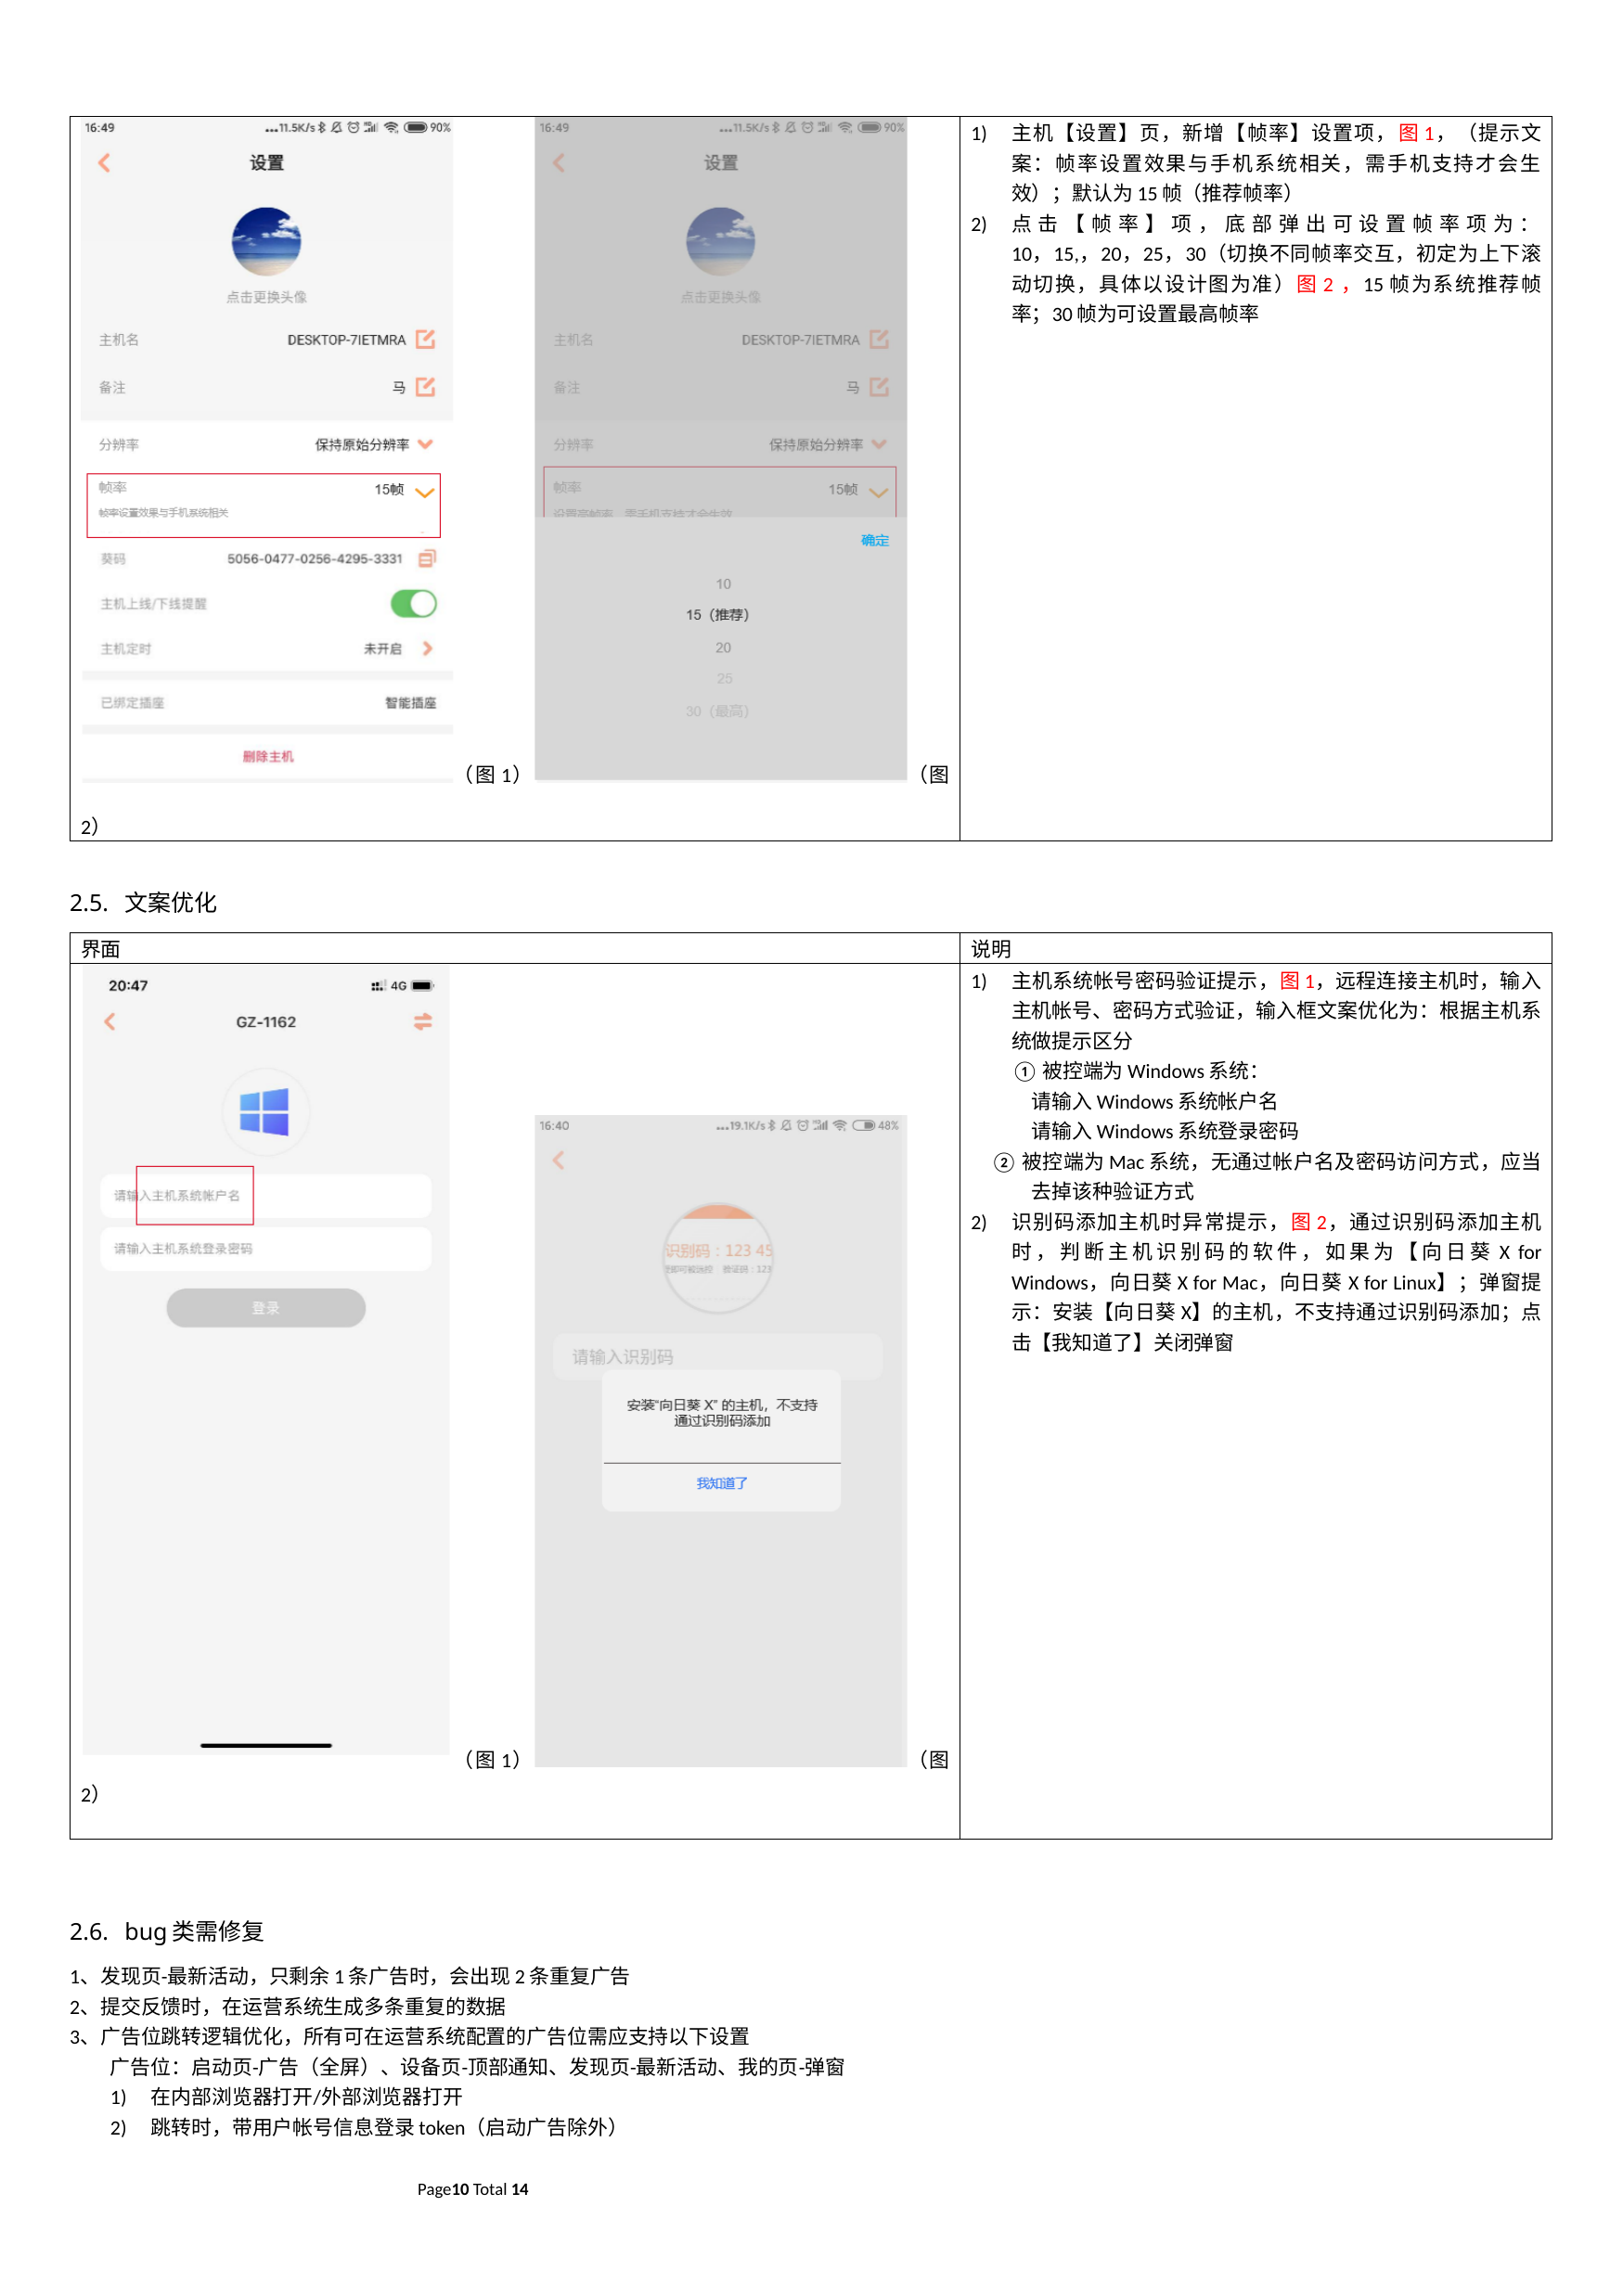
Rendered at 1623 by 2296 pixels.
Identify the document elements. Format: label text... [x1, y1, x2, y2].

picture [80, 117, 454, 783]
table_cell （图1）（图2） [71, 964, 960, 1839]
list 跳转时，带用户帐号信息登录token（启动广告除外） [110, 2110, 1552, 2141]
picture [535, 1115, 908, 1767]
picture [535, 117, 908, 783]
subtitle bug类需修复 [70, 1900, 1552, 1960]
table_header 说明 [960, 933, 1552, 963]
text 3、广告位跳转逻辑优化，所有可在运营系统配置的广告位需应支持以下设置 [70, 2020, 1552, 2050]
picture [80, 964, 454, 1767]
text 2、提交反馈时，在运营系统生成多条重复的数据 [70, 1990, 1552, 2020]
table_cell （图1）（图2） [71, 117, 960, 840]
subtitle 文案优化 [70, 871, 1552, 931]
table_cell 主机【设置】页，新增【帧率】设置项，图1，（提示文案：帧率设置效果与手机系统相关，需手机支持才会生效）；默认为15帧（推荐帧率） 点击【帧率】项，底部弹出可设置帧率项为：10，15,，20，25，30（切换不同帧率交互，初定为上下滚动切换，具体以设计图为准）图2 ，15帧为系统推荐帧率；30帧为可设置最高帧率 [960, 117, 1552, 840]
table_cell 主机系统帐号密码验证提示，图1，远程连接主机时，输入主机帐号、密码方式验证，输入框文案优化为：根据主机系统做提示区分 ①被控端为Windows系统： 请输入Windows系统帐户名 请输入Windows系统登录密码 ②被控端为Mac系统，无通过帐户名及密码访问方式，应当去掉该种验证方式 识别码添加主机时异常提示，图2，通过识别码添加主机时，判断主机识别码的软件，如果为【向日葵X for Windows，向日葵X for Mac，向日葵 X for Linux】；弹窗提示：安装【向日葵 X】的主机，不支持通过识别码添加；点击【我知道了】关闭弹窗 [960, 964, 1552, 1839]
text 广告位：启动页-广告（全屏）、设备页-顶部通知、发现页-最新活动、我的页-弹窗 [70, 2050, 1552, 2081]
text 1、发现页-最新活动，只剩余1条广告时，会出现2条重复广告 [70, 1960, 1552, 1990]
list 在内部浏览器打开/外部浏览器打开 [110, 2081, 1552, 2110]
table_header 界面 [71, 933, 960, 963]
